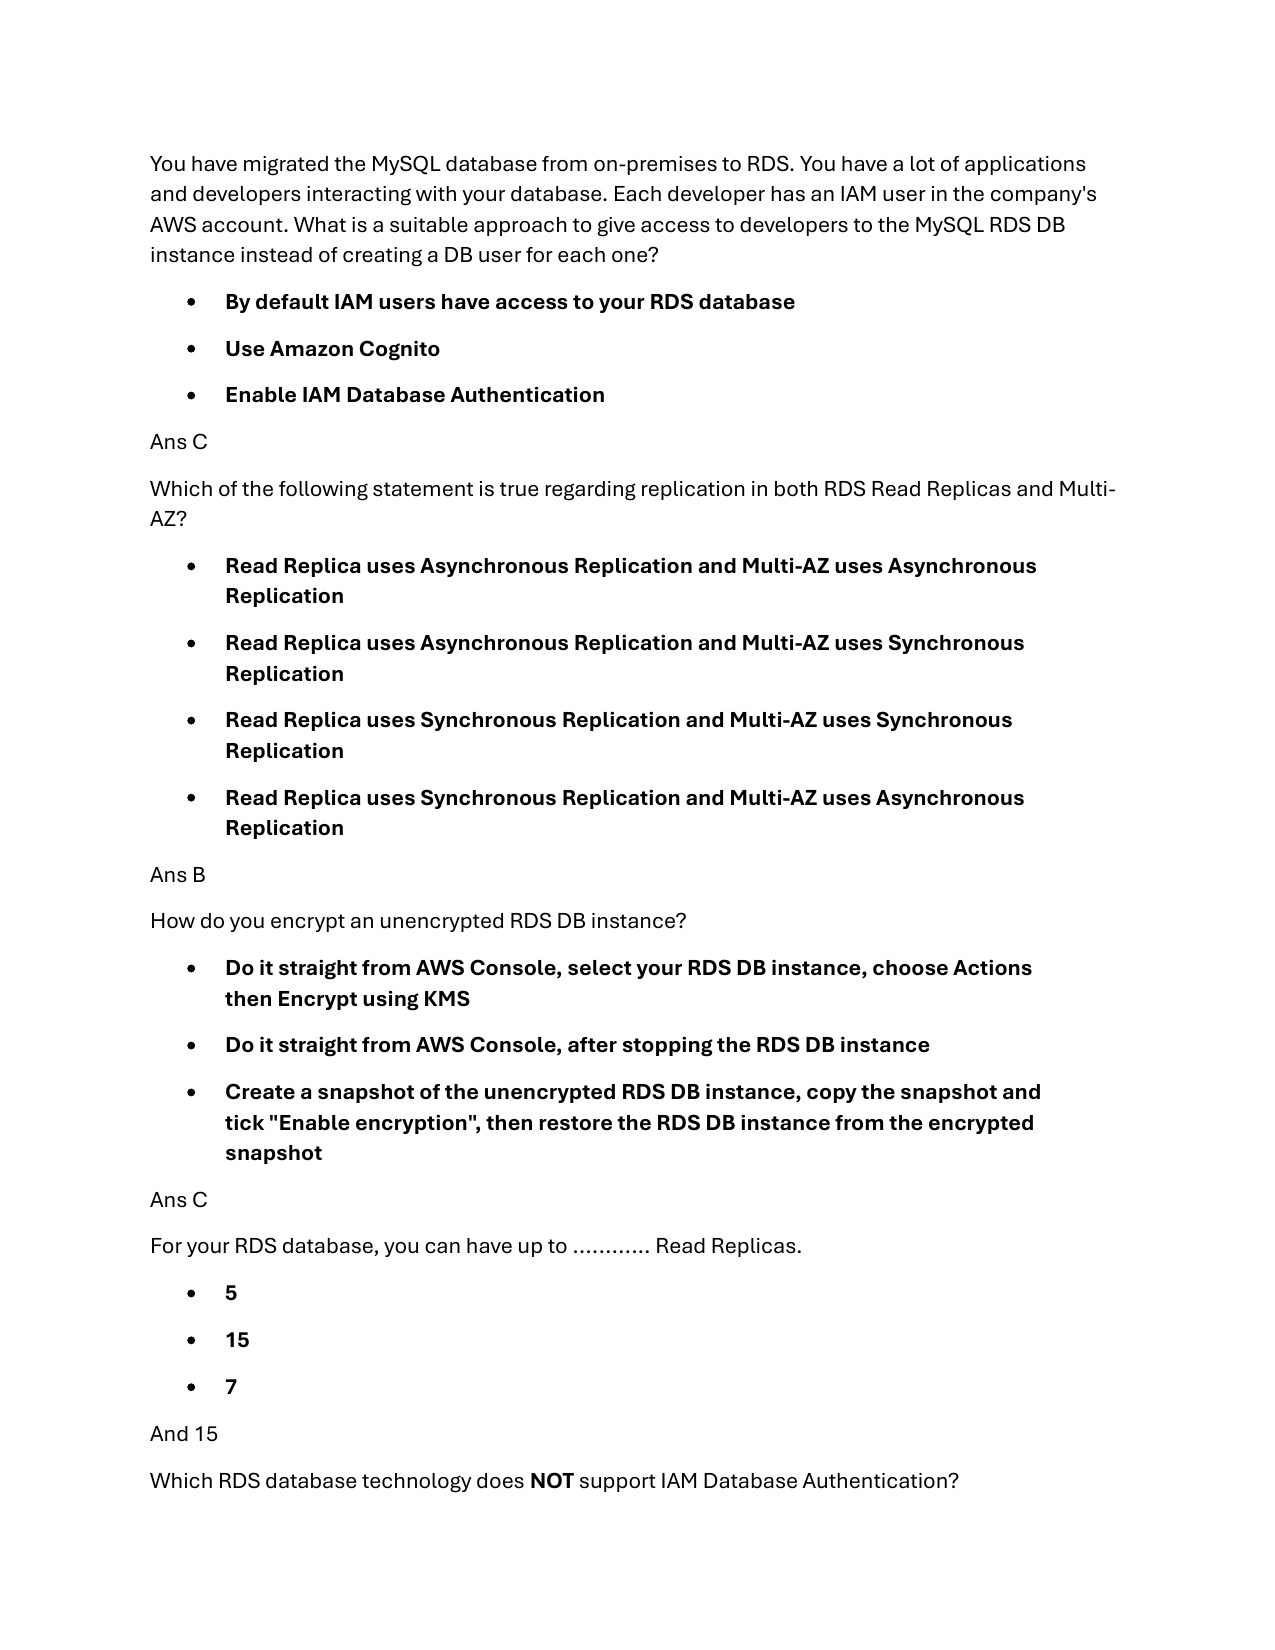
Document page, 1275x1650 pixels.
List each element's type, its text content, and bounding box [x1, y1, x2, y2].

list Read Replica uses Asynchronous Replication and Multi-AZ uses Asynchronous Replication [187, 552, 1125, 610]
list Read Replica uses Asynchronous Replication and Multi-AZ uses Synchronous Replication [187, 629, 1125, 687]
text Ans B [150, 860, 1125, 888]
list 15 [187, 1326, 1125, 1354]
text You have migrated the MySQL database from on-premises to RDS. You have a lot of applications and developers interacting with your database. Each developer has an IAM user in the company's AWS account. What is a suitable approach to give access to developers to the MySQL RDS DB instance instead of creating a DB user for each one? [150, 150, 1125, 269]
text How do you encrypt an unencrypted RDS DB instance? [150, 907, 1125, 935]
list 5 [187, 1279, 1125, 1307]
list Do it straight from AWS Console, select your RDS DB instance, choose Actions then Encrypt using KMS [187, 954, 1125, 1012]
text Which of the following statement is true regarding replication in both RDS Read Replicas and Multi-AZ? [150, 475, 1125, 533]
text Ans C [150, 428, 1125, 456]
text For your RDS database, you can have up to ............ Read Replicas. [150, 1232, 1125, 1260]
text Which RDS database technology does NOT support IAM Database Authentication? [150, 1467, 1125, 1495]
list Create a snapshot of the unencrypted RDS DB instance, copy the snapshot and tick "Enable encryption", then restore the RDS DB instance from the encrypted snapshot [187, 1078, 1125, 1167]
text And 15 [150, 1420, 1125, 1448]
list Do it straight from AWS Console, after stopping the RDS DB instance [187, 1031, 1125, 1059]
list Read Replica uses Synchronous Replication and Multi-AZ uses Synchronous Replication [187, 706, 1125, 764]
list Enable IAM Database Authentication [187, 381, 1125, 409]
list By default IAM users have access to your RDS database [187, 287, 1125, 316]
text Ans C [150, 1185, 1125, 1213]
list 7 [187, 1373, 1125, 1401]
list Use Amazon Cognito [187, 334, 1125, 362]
list Read Replica uses Synchronous Replication and Multi-AZ uses Asynchronous Replication [187, 783, 1125, 842]
